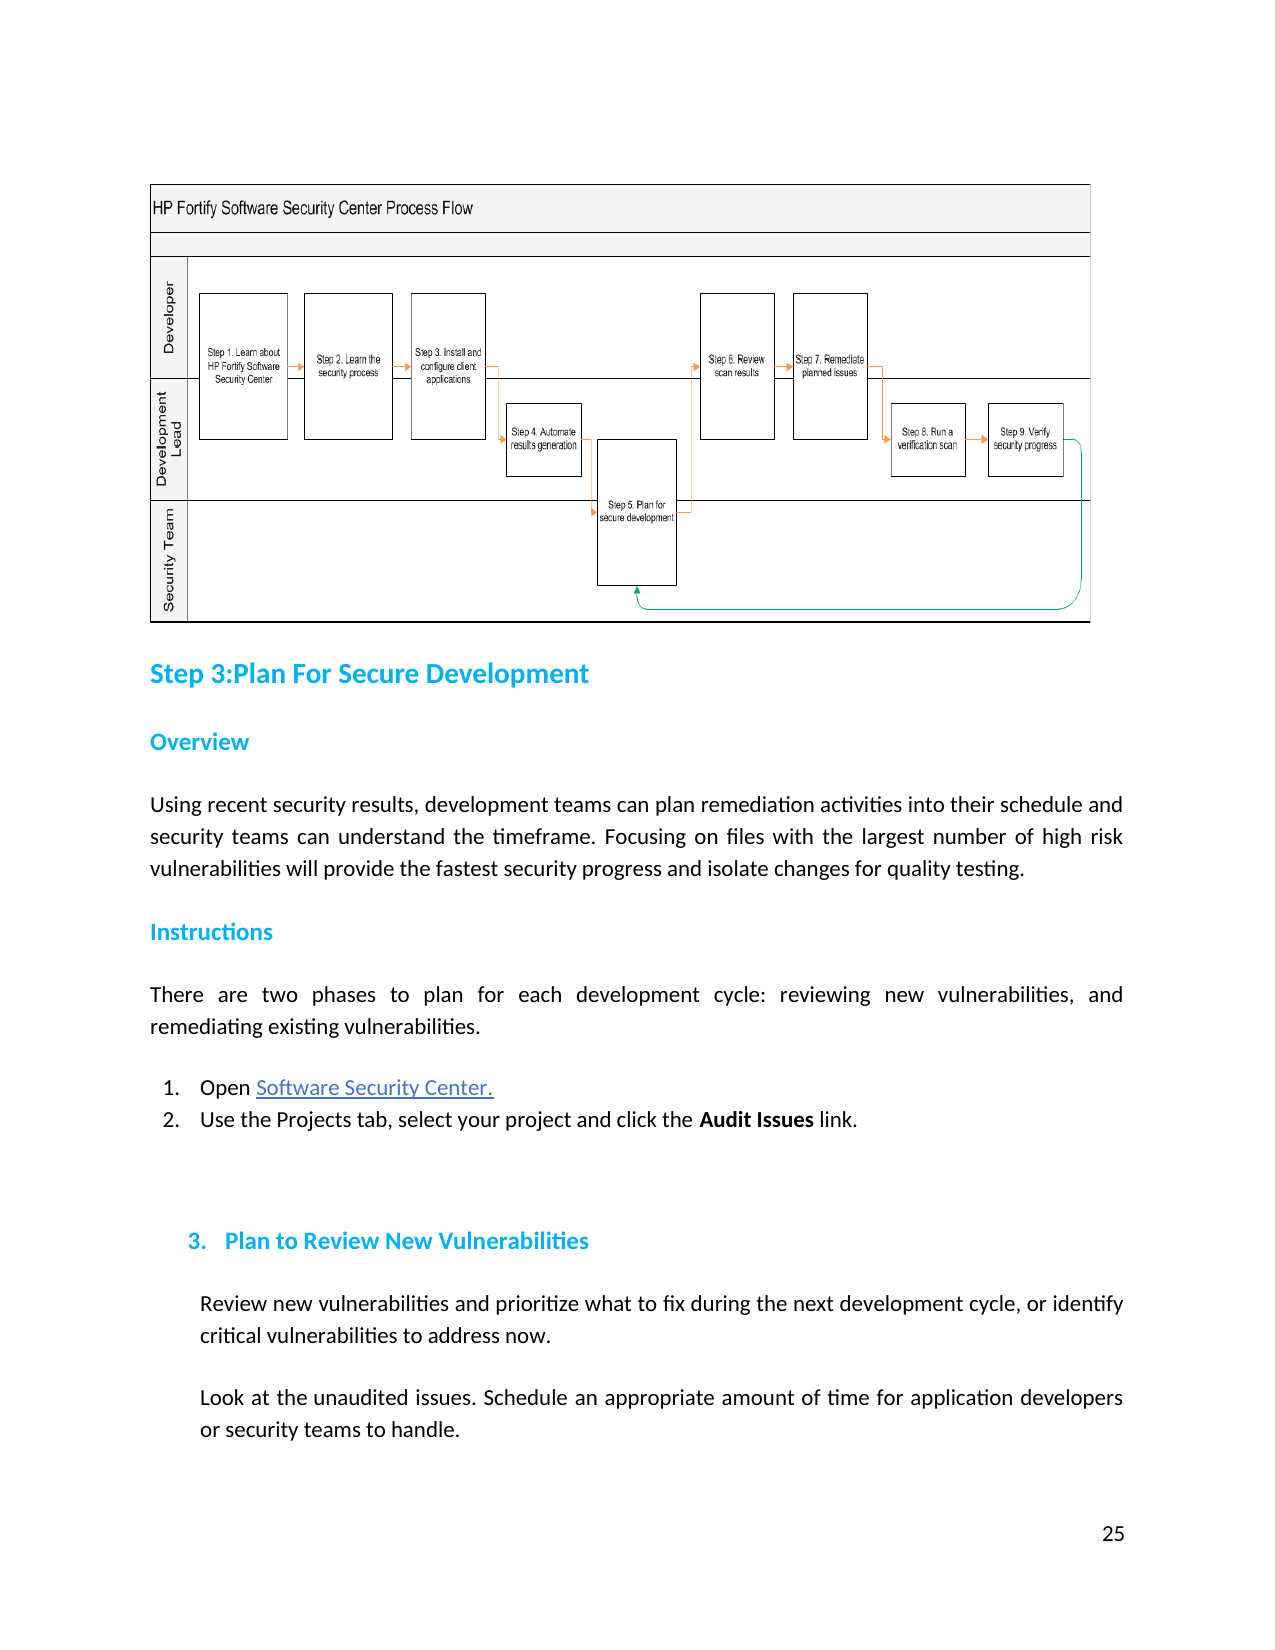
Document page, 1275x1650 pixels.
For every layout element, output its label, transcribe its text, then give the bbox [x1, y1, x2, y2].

list Plan to Review New Vulnerabilities [187, 1225, 1125, 1256]
text Look at the unaudited issues. Schedule an appropriate amount of time for application developers or security teams to handle. [200, 1383, 1125, 1443]
text There are two phases to plan for each development cycle: reviewing new vulnerabilities, and remediating existing vulnerabilities. [150, 980, 1125, 1040]
list Use the Projects tab, select your project and click the Audit Issues link. [162, 1106, 1125, 1133]
subtitle Instructions [150, 916, 1125, 946]
list Open Software Security Center. [162, 1073, 1125, 1101]
text Review new vulnerabilities and prioritize what to fix during the next development cycle, or identify critical vulnerabilities to address now. [200, 1289, 1125, 1349]
picture [150, 184, 1091, 623]
subtitle Step 3:Plan For Secure Development [150, 656, 1125, 691]
subtitle Overview [150, 726, 1125, 756]
text Using recent security results, development teams can plan remediation activities into their schedule and security teams can understand the timeframe. Focusing on files with the largest number of high risk vulnerabilities will provide the fastest security progress and isolate changes for quality testing. [150, 790, 1125, 882]
